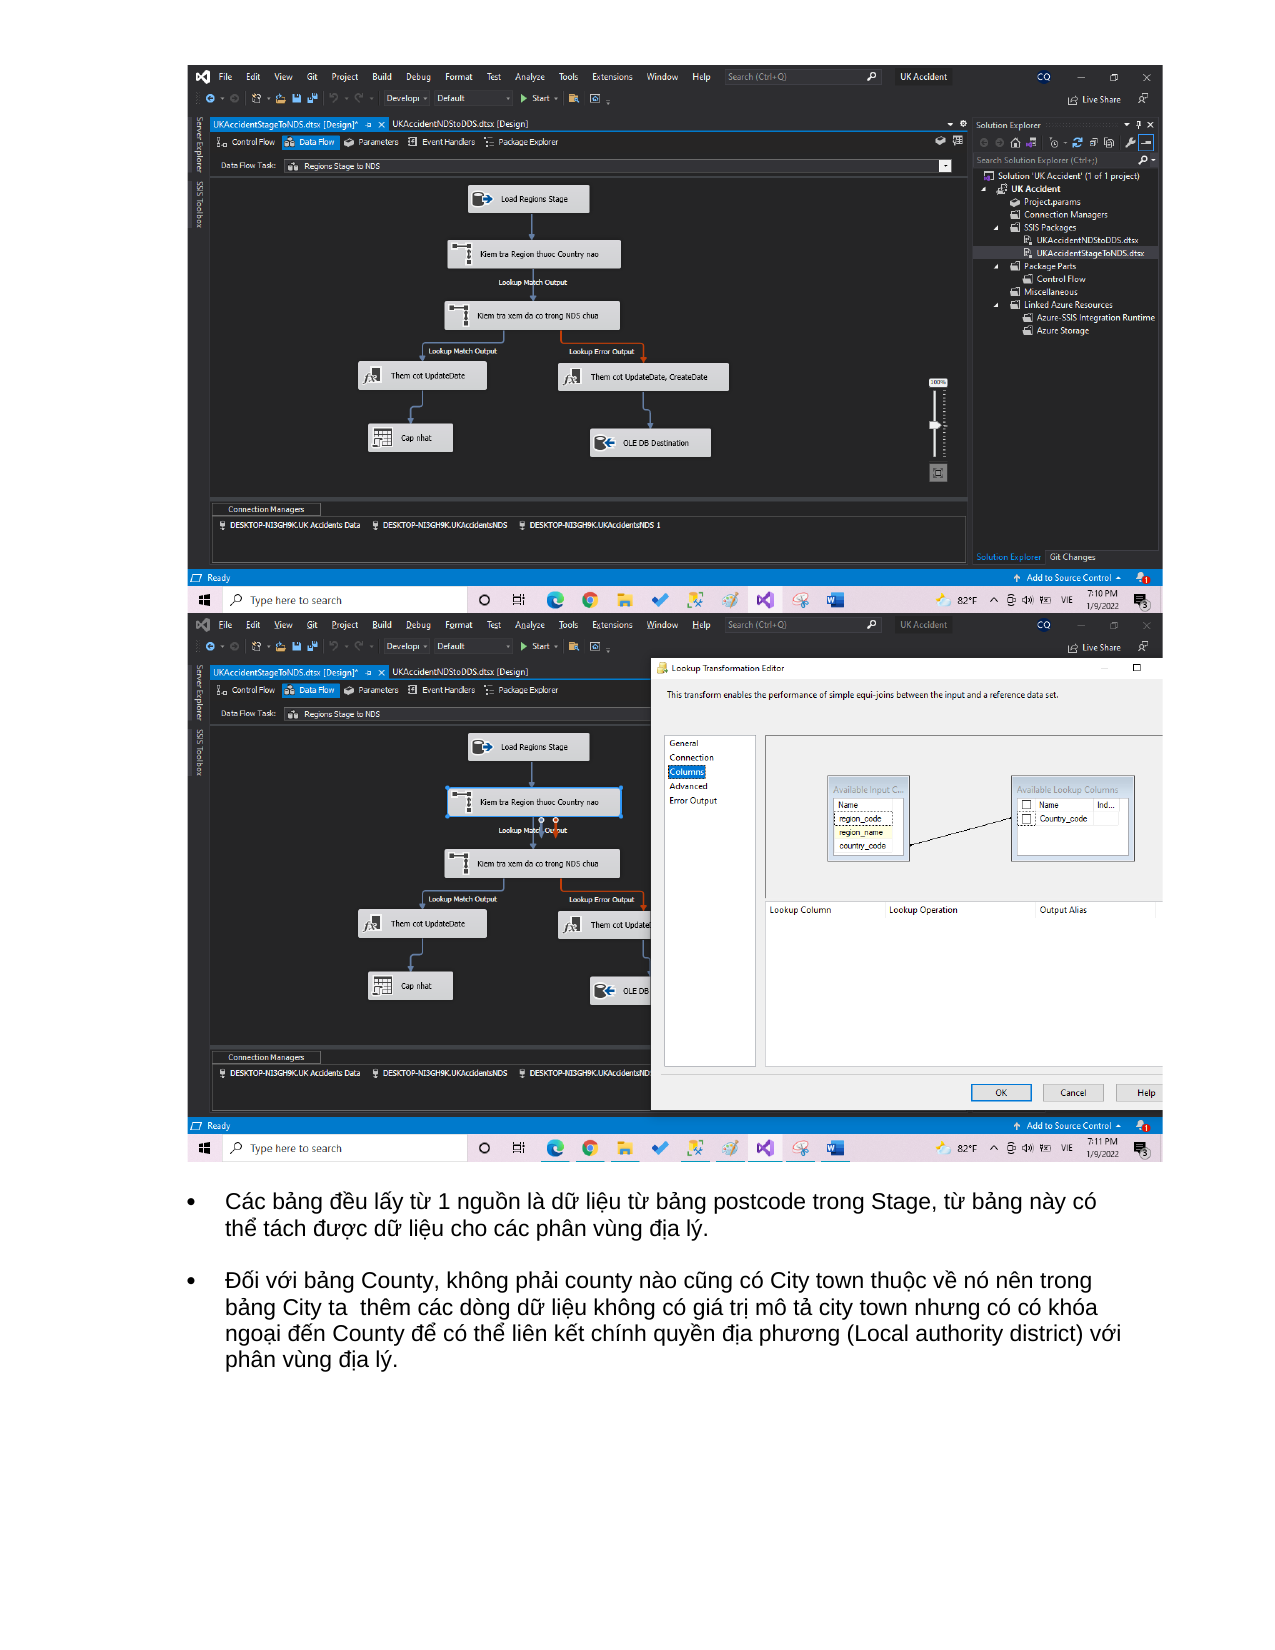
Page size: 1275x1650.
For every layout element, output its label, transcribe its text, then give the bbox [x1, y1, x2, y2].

list Đối với bảng County, không phải county nào cũng có City town thuộc về nó nên trong bảng City ta thêm các dòng dữ liệu không có giá trị mô tả city town nhưng có có khóa ngoại đến County để có thể liên kết chính quyền địa phương (Local authority district) với phân vùng địa lý. [187, 1267, 1125, 1373]
picture [187, 65, 1163, 1162]
list Các bảng đều lấy từ 1 nguồn là dữ liệu từ bảng postcode trong Stage, từ bảng này có thể tách được dữ liệu cho các phân vùng địa lý. [187, 1188, 1125, 1241]
